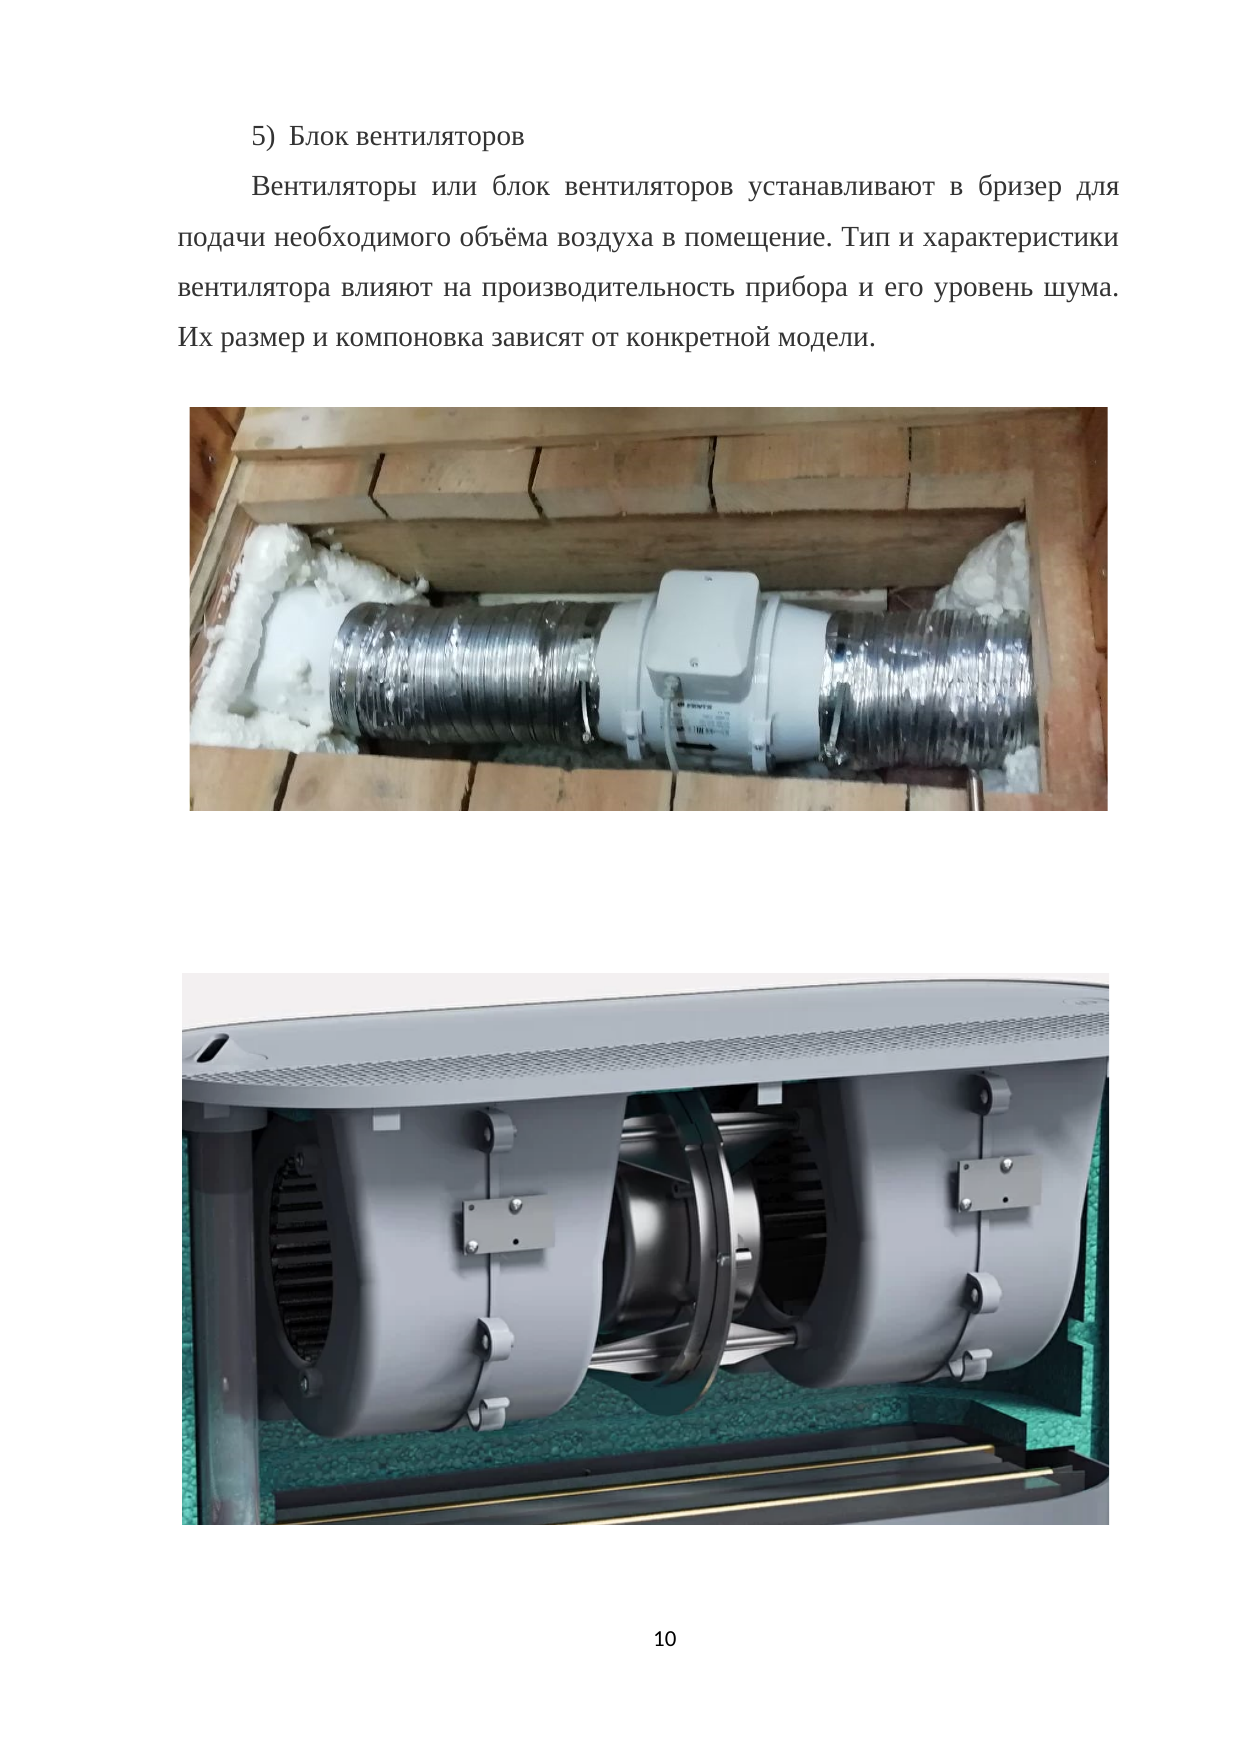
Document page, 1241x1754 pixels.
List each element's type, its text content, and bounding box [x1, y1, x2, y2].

list Блок вентиляторов [251, 118, 1152, 152]
text Вентиляторы или блок вентиляторов устанавливают в бризер для подачи необходимого объёма воздуха в помещение. Тип и характеристики вентилятора влияют на производительность прибора и его уровень шума. Их размер и компоновка зависят от конкретной модели. [177, 168, 1120, 353]
picture [181, 973, 1109, 1523]
picture [188, 407, 1106, 811]
